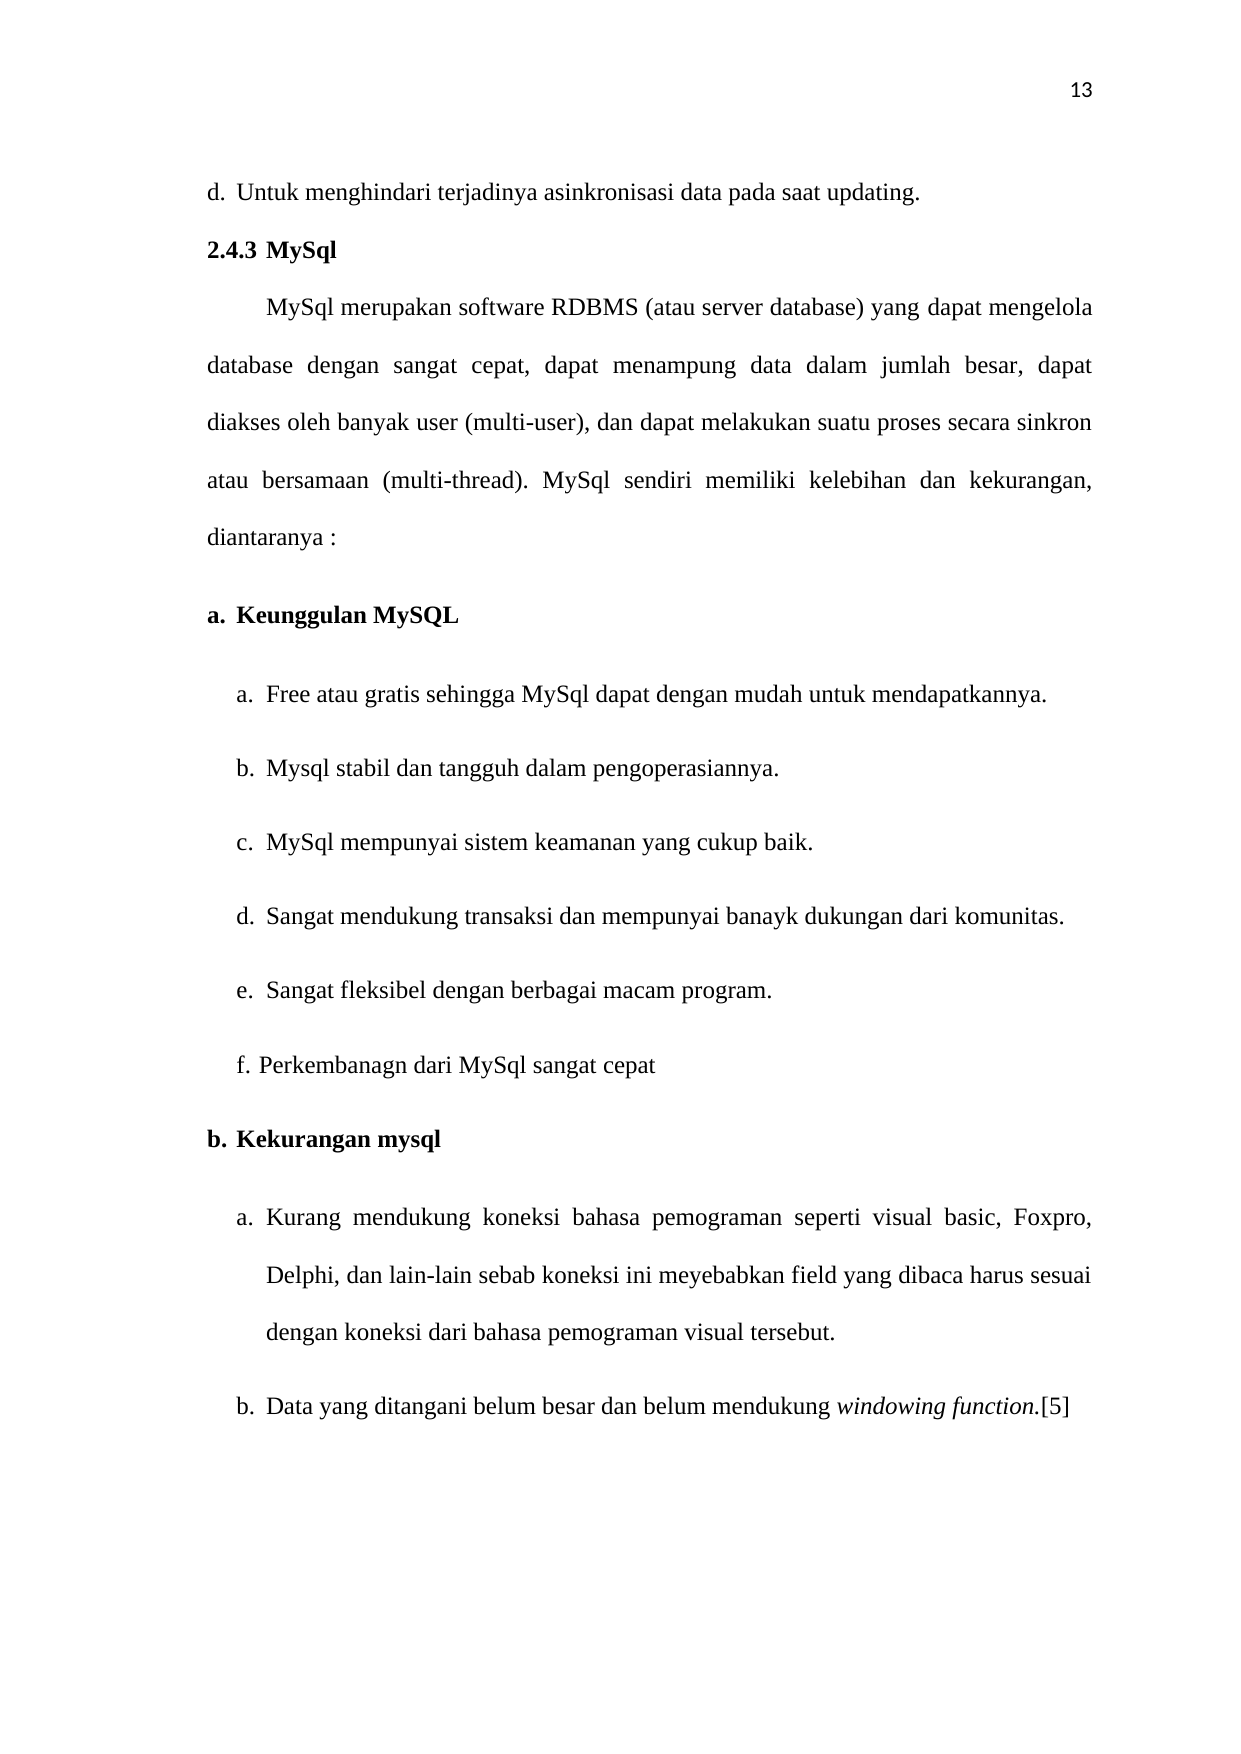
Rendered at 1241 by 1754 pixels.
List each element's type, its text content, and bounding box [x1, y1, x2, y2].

list Keunggulan MySQL [207, 601, 1092, 629]
list Sangat mendukung transaksi dan mempunyai banayk dukungan dari komunitas. [236, 901, 1092, 930]
list Perkembanagn dari MySql sangat cepat [236, 1050, 1092, 1078]
list MySql mempunyai sistem keamanan yang cukup baik. [236, 827, 1092, 856]
text MySql merupakan software RDBMS (atau server database) yang dapat mengelola database dengan sangat cepat, dapat menampung data dalam jumlah besar, dapat diakses oleh banyak user (multi-user), dan dapat melakukan suatu proses secara sinkron atau bersamaan (multi-thread). MySql sendiri memiliki kelebihan dan kekurangan, diantaranya : [207, 292, 1092, 551]
list Untuk menghindari terjadinya asinkronisasi data pada saat updating. [207, 177, 1092, 206]
list Sangat fleksibel dengan berbagai macam program. [236, 976, 1092, 1004]
list MySql [207, 235, 1092, 263]
list Data yang ditangani belum besar dan belum mendukung windowing function.[5] [236, 1391, 1092, 1420]
list Kurang mendukung koneksi bahasa pemograman seperti visual basic, Foxpro, Delphi, dan lain-lain sebab koneksi ini meyebabkan field yang dibaca harus sesuai dengan koneksi dari bahasa pemograman visual tersebut. [236, 1202, 1092, 1346]
list Free atau gratis sehingga MySql dapat dengan mudah untuk mendapatkannya. [236, 679, 1092, 708]
list Kekurangan mysql [207, 1124, 1092, 1153]
list Mysql stabil dan tangguh dalam pengoperasiannya. [236, 753, 1092, 782]
